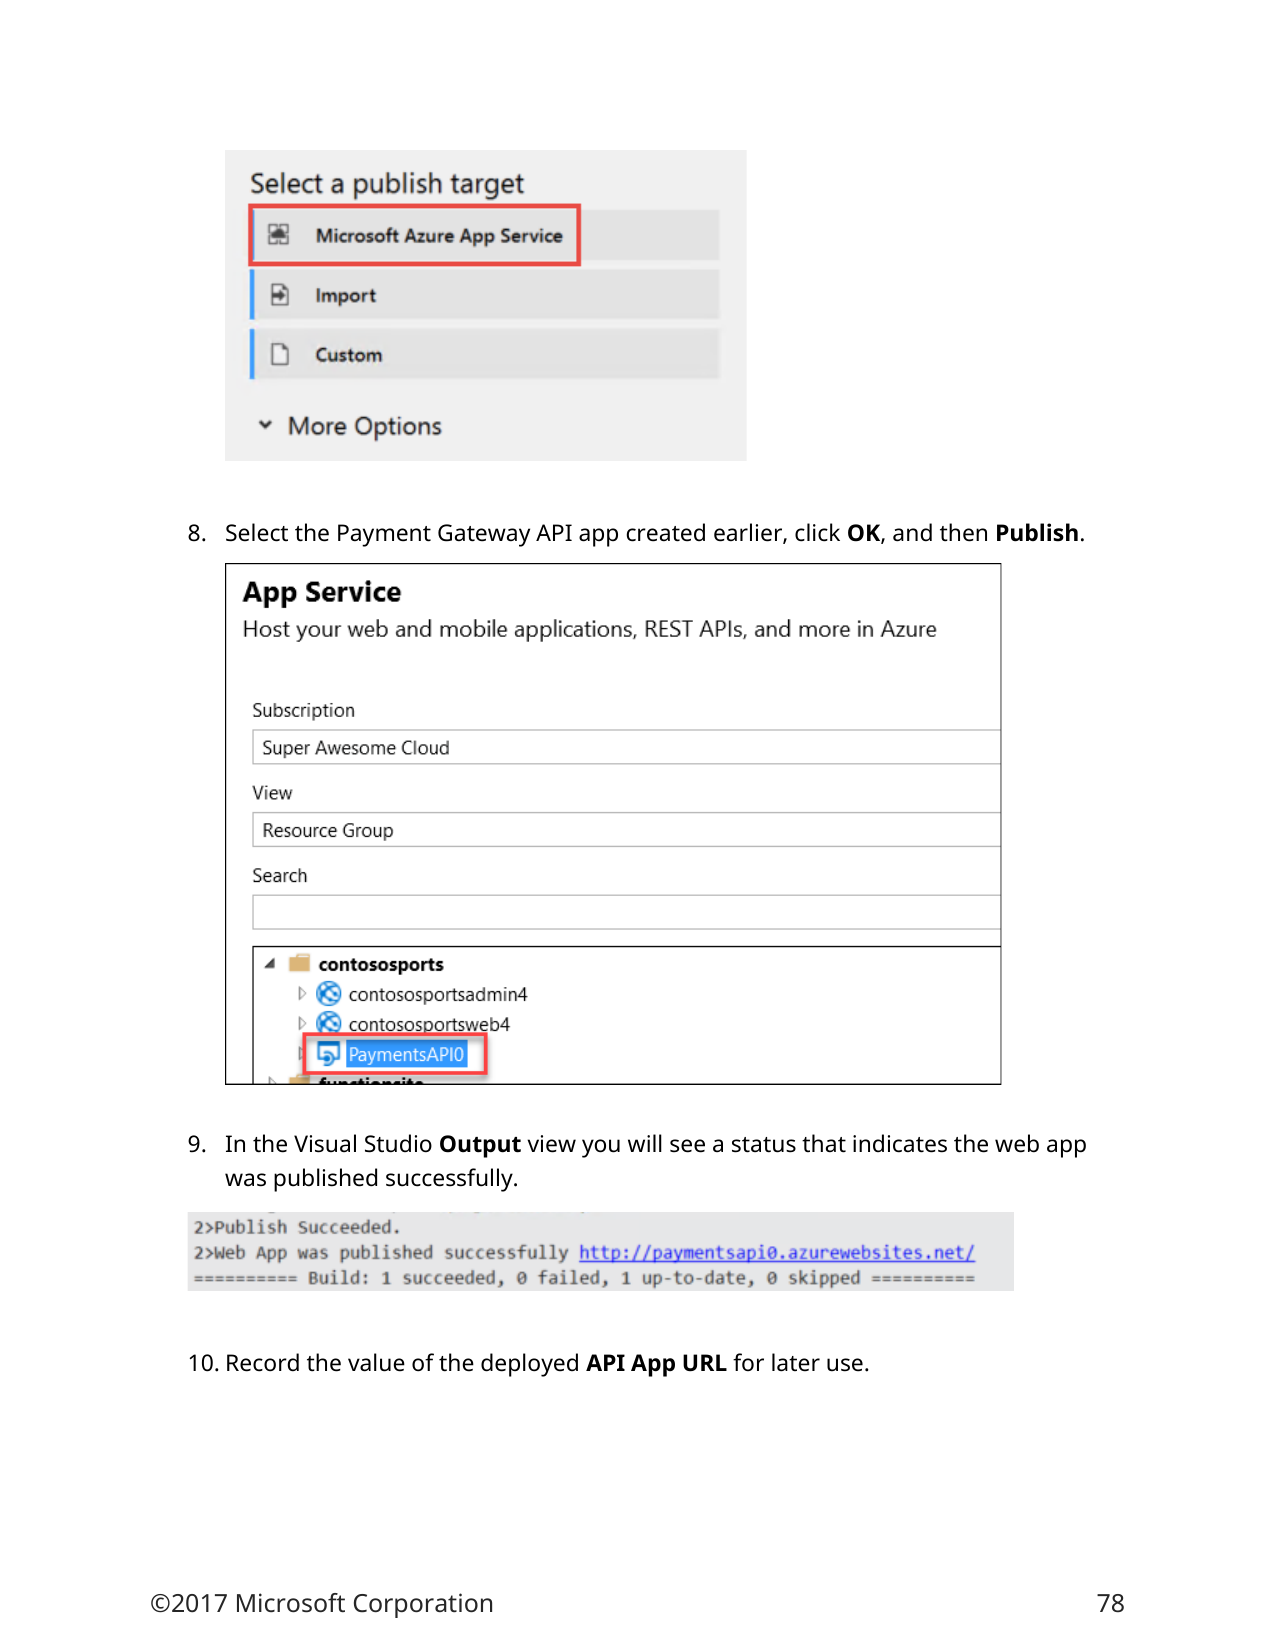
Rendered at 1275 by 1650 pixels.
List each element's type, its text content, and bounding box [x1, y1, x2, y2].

picture [187, 1212, 1014, 1291]
list In the Visual Studio Output view you will see a status that indicates the web app was published successfully. [187, 1128, 1125, 1193]
list Record the value of the deployed API App URL for later use. [187, 1347, 1125, 1412]
picture [225, 563, 1002, 1085]
picture [225, 150, 747, 461]
list Select the Payment Gateway API app created earlier, click OK, and then Publish. [187, 517, 1125, 548]
